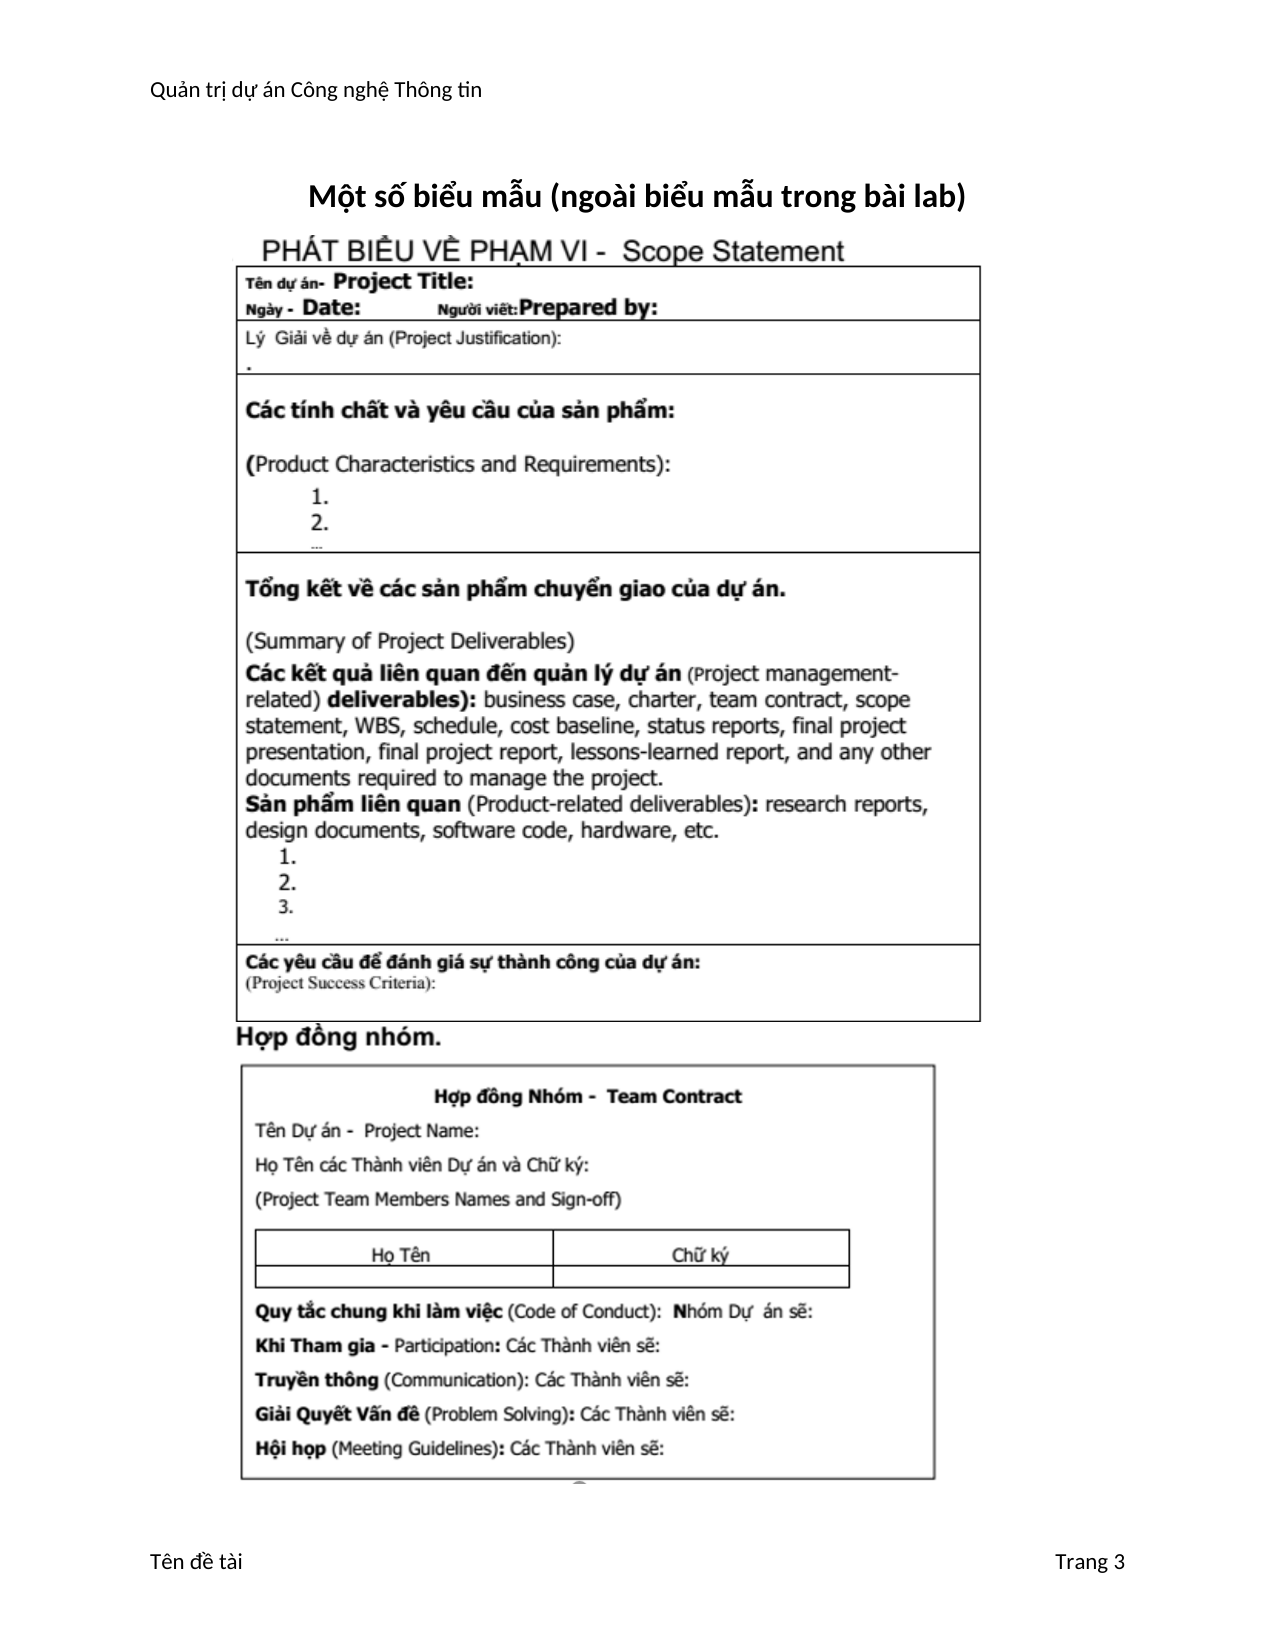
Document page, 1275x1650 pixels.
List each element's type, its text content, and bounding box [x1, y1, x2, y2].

picture [232, 1023, 954, 1484]
picture [232, 235, 995, 1022]
text Một số biểu mẫu (ngoài biểu mẫu trong bài lab) [150, 175, 1125, 216]
